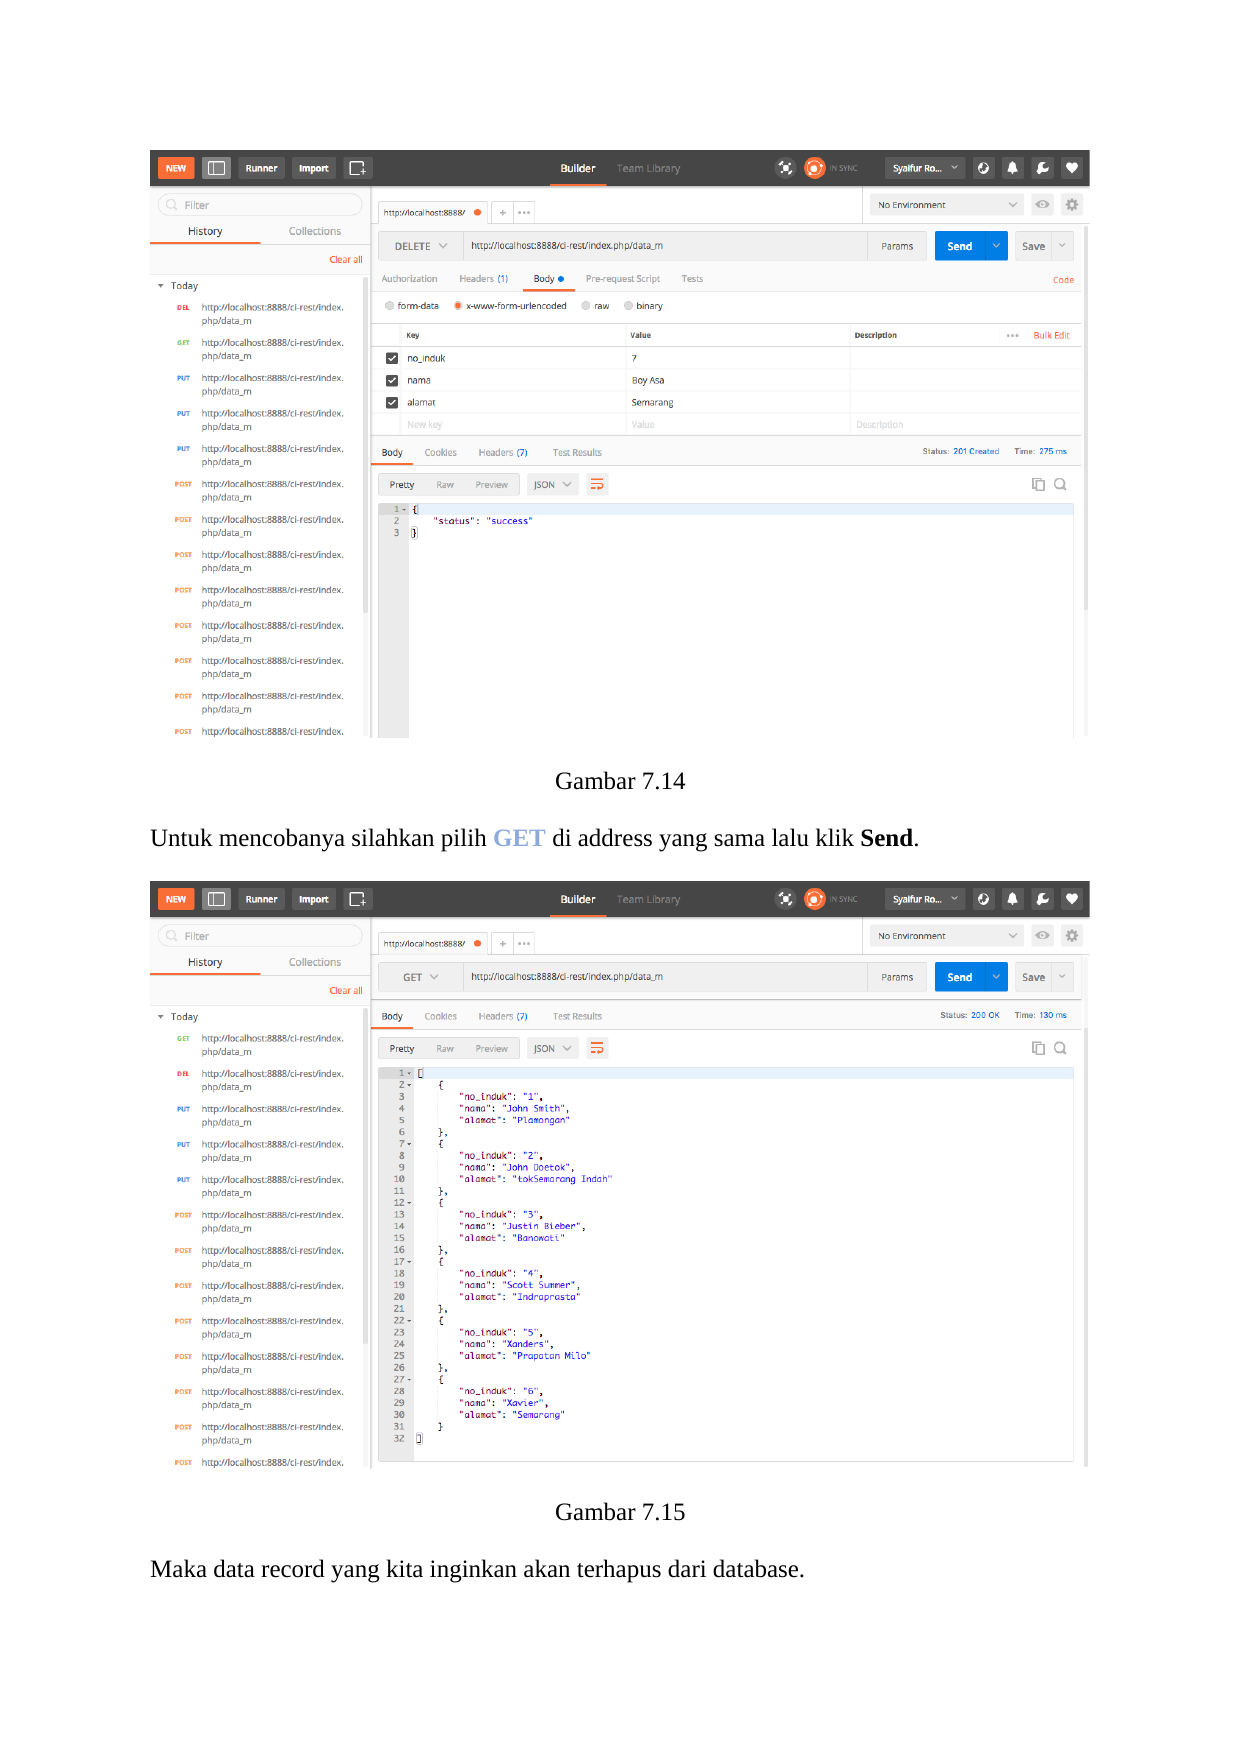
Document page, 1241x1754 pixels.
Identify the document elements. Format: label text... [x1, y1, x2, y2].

text Untuk mencobanya silahkan pilih GET di address yang sama lalu klik Send. [150, 823, 1090, 852]
text Maka data record yang kita inginkan akan terhapus dari database. [150, 1554, 1090, 1583]
text Gambar 7.15 [150, 1497, 1090, 1526]
picture [150, 150, 1090, 738]
text Gambar 7.14 [150, 766, 1090, 795]
picture [150, 881, 1090, 1469]
